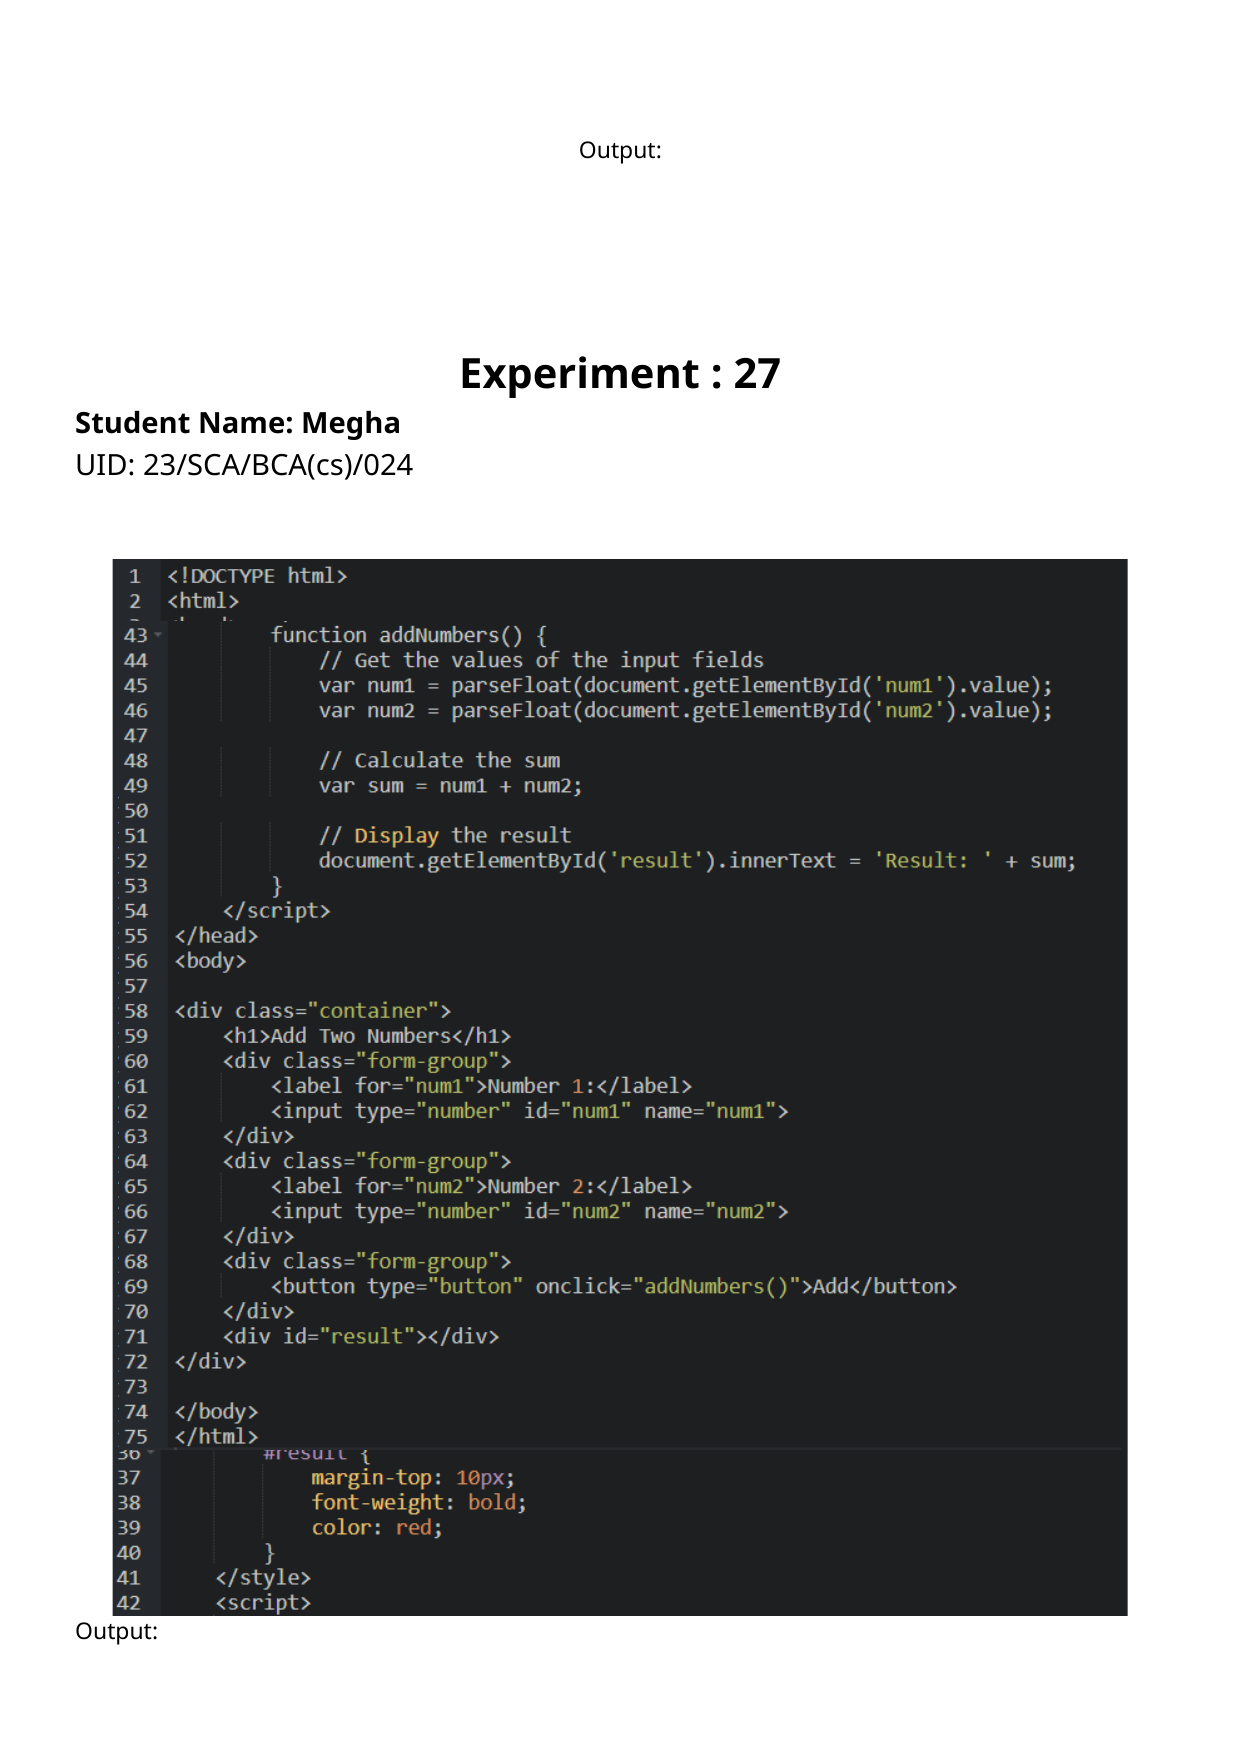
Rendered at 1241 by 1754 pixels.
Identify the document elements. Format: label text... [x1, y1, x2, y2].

text Experiment : 27 [75, 344, 1165, 401]
text Output: [75, 134, 1165, 165]
text UID: 23/SCA/BCA(cs)/024 [75, 444, 1165, 484]
picture [112, 559, 1128, 1616]
text Student Name: Megha [75, 403, 1165, 442]
